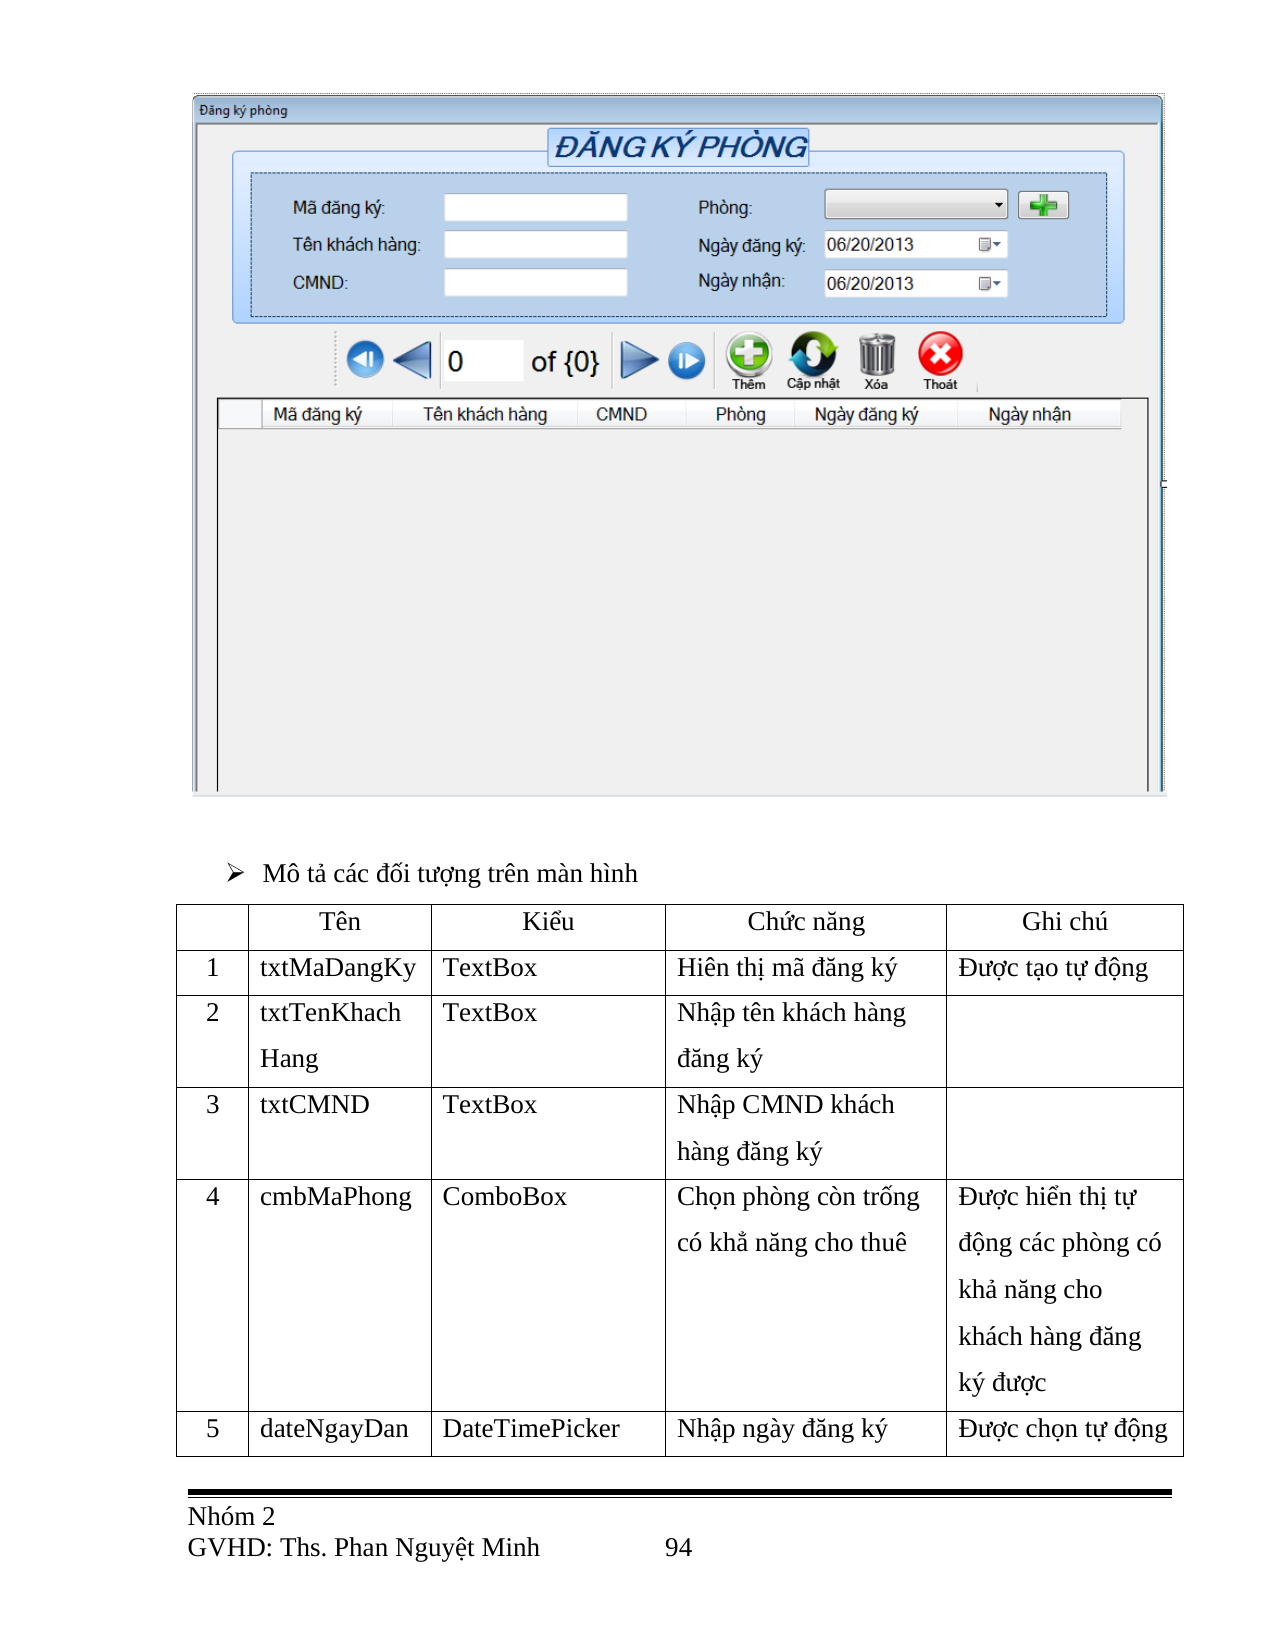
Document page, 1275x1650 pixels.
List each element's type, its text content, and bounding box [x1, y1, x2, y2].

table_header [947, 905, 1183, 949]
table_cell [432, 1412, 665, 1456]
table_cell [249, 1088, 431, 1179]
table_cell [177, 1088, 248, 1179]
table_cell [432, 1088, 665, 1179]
picture [192, 93, 1167, 797]
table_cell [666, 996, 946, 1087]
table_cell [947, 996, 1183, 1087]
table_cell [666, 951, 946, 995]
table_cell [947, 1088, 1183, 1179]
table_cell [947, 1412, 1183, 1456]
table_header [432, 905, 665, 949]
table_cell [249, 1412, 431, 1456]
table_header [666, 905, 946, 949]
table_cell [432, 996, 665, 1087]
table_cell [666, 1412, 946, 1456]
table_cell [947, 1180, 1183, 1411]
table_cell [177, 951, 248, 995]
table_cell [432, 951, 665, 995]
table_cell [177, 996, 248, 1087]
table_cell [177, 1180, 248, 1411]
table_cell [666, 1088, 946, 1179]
list Mô tả các đối tượng trên màn hình [225, 857, 1172, 889]
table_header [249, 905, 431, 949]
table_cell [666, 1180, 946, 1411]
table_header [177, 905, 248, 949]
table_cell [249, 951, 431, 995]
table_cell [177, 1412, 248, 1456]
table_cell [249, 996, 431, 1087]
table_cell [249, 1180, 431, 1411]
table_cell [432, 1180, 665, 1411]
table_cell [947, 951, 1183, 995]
